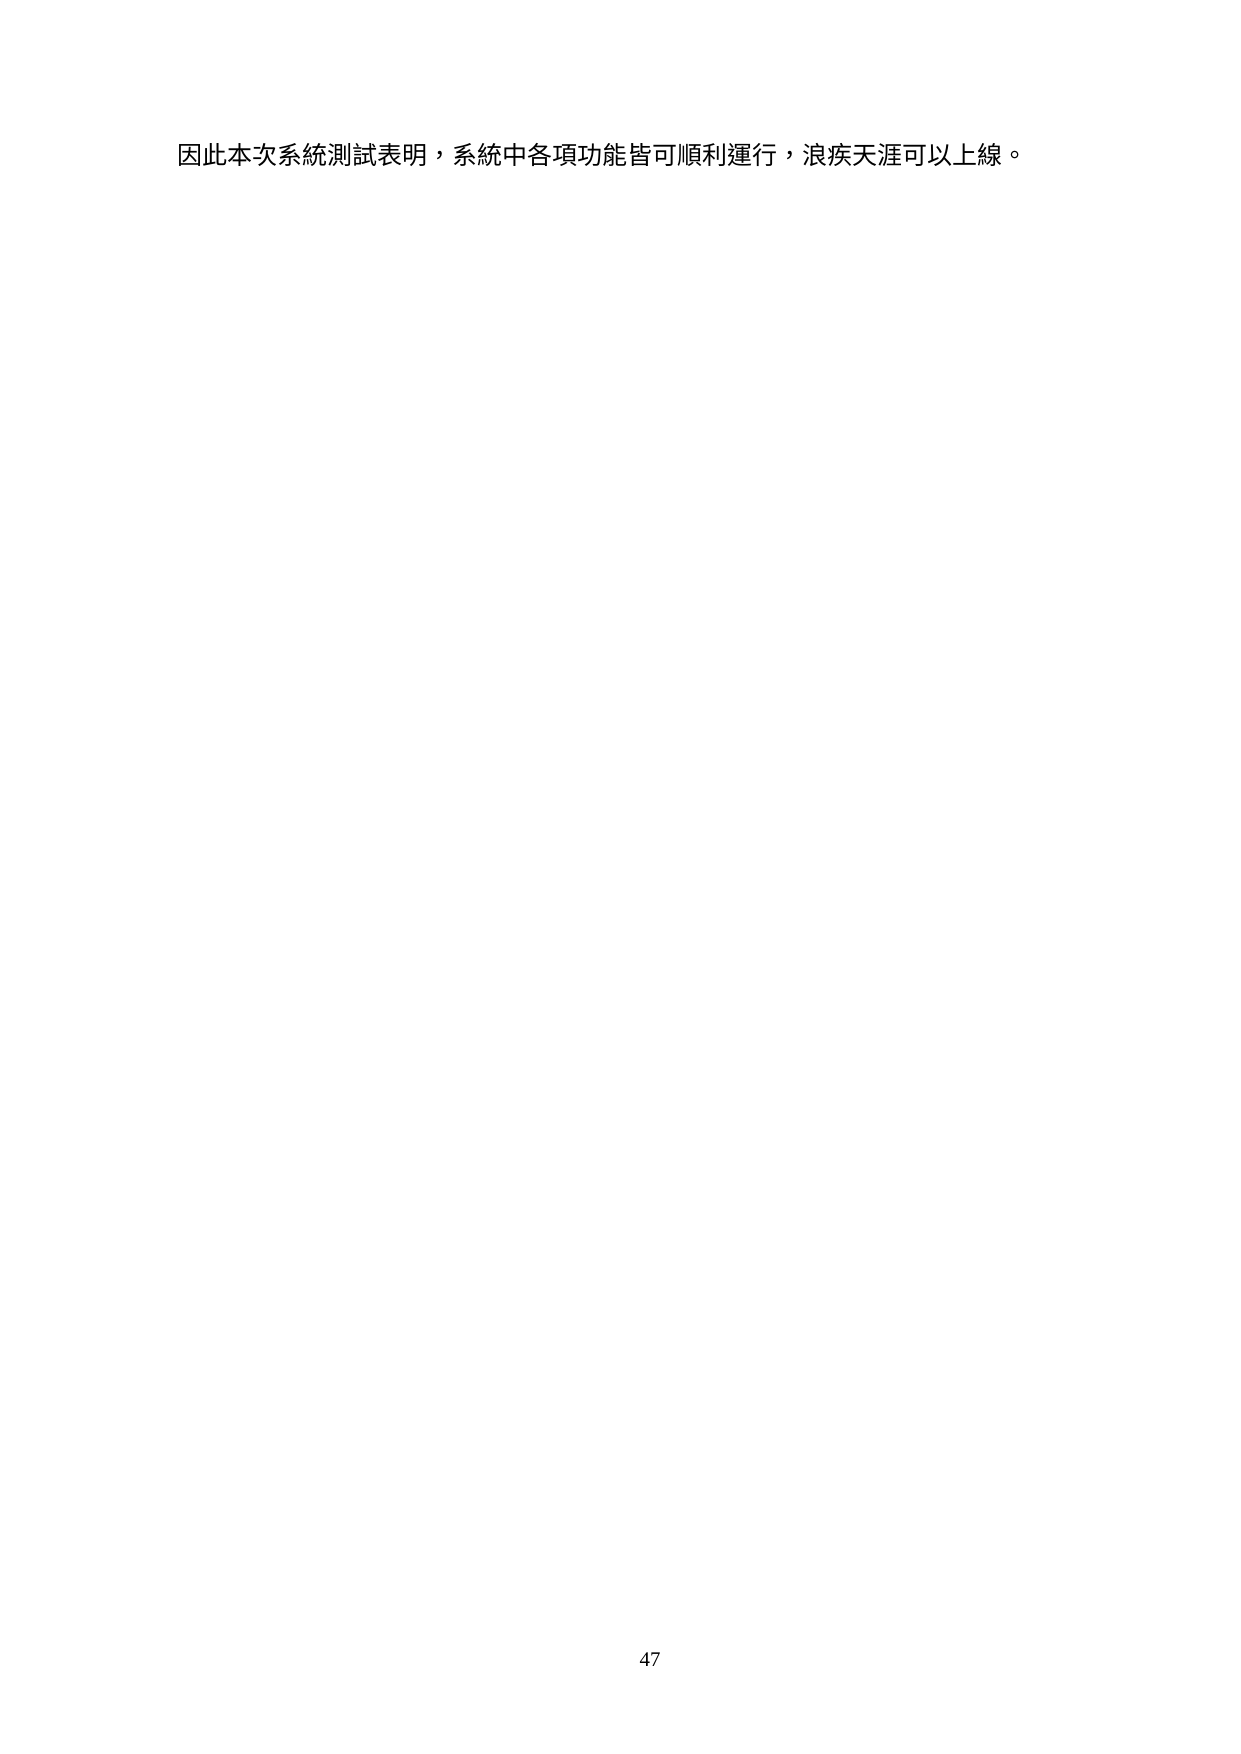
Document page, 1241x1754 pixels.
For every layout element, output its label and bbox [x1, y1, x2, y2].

text [177, 135, 1122, 172]
